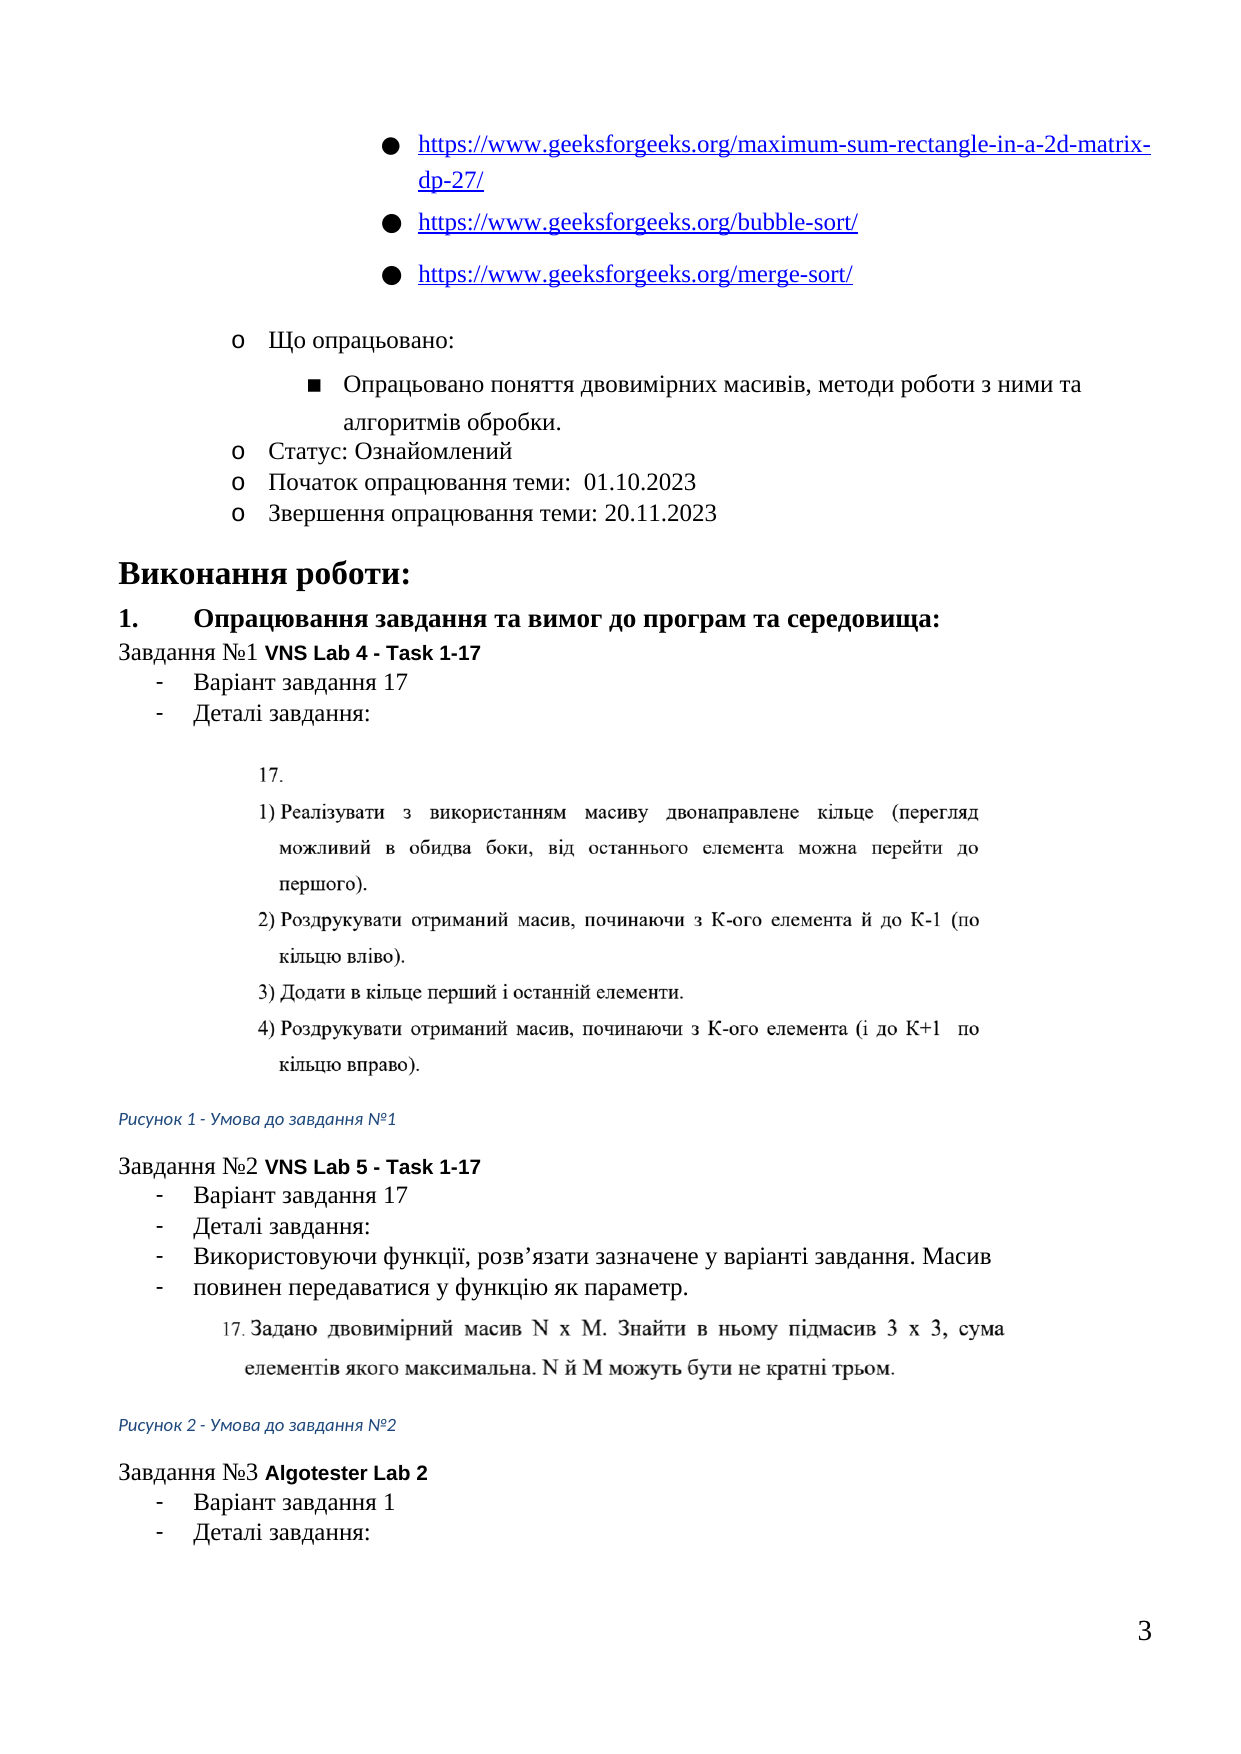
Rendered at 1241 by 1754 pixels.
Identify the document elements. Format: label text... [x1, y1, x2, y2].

list Опрацьовано поняття двовимірних масивів, методи роботи з ними та алгоритмів обробки. [306, 356, 1152, 436]
list Деталі завдання: [156, 1516, 1152, 1547]
list https://www.geeksforgeeks.org/bubble-sort/ [381, 194, 1152, 245]
text Рисунок 2 - Умова до завдання №2 [118, 1413, 1152, 1436]
list Початок опрацювання теми: 01.10.2023 [231, 467, 1152, 498]
text Рисунок 1 - Умова до завдання №1 [118, 1107, 1152, 1130]
list Звершення опрацювання теми: 20.11.2023 [231, 498, 1152, 528]
list https://www.geeksforgeeks.org/merge-sort/ [381, 245, 1152, 296]
list Варіант завдання 1 [156, 1486, 1152, 1516]
list Деталі завдання: [156, 1210, 1152, 1241]
picture [193, 1301, 1019, 1408]
list Варіант завдання 17 [156, 1179, 1152, 1210]
list Варіант завдання 17 [156, 666, 1152, 697]
text Завдання №3 Algotester Lab 2 [118, 1457, 1152, 1486]
text Завдання №1 VNS Lab 4 - Task 1-17 [118, 637, 1152, 666]
list Використовуючи функції, розв’язати зазначене у варіанті завдання. Масив [156, 1241, 1152, 1271]
subtitle 1. Опрацювання завдання та вимог до програм та середовища: [118, 602, 1152, 633]
list https://www.geeksforgeeks.org/maximum-sum-rectangle-in-a-2d-matrix-dp-27/ [381, 118, 1152, 194]
list Що опрацьовано: [231, 325, 1152, 356]
picture [193, 727, 1010, 1107]
text Завдання №2 VNS Lab 5 - Task 1-17 [118, 1151, 1152, 1179]
subtitle Виконання роботи: [118, 553, 1152, 592]
list Статус: Ознайомлений [231, 436, 1152, 467]
